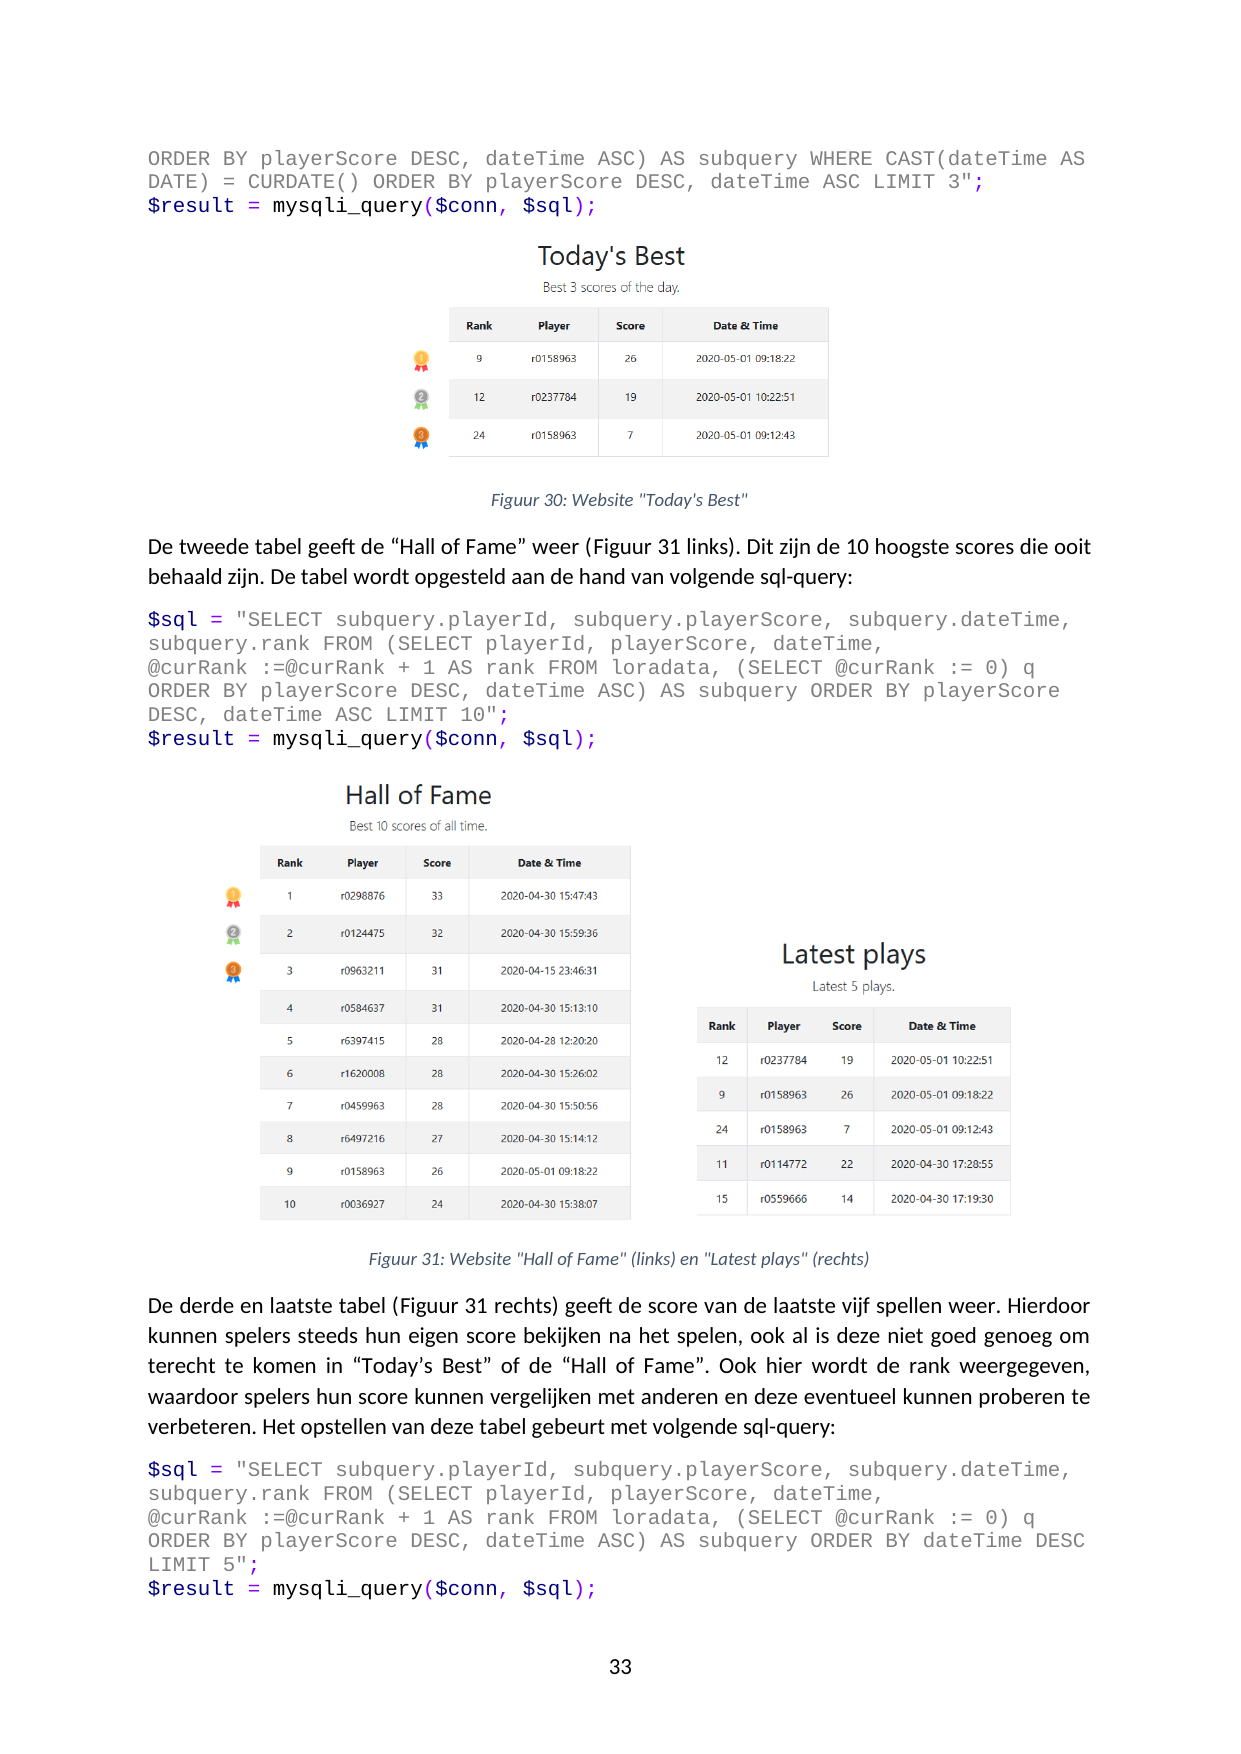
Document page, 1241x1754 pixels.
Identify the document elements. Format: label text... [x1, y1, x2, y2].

text Figuur 31: Website "Hall of Fame" (links) en "Latest plays" (rechts) [148, 1247, 1092, 1270]
text De tweede tabel geeft de “Hall of Fame” weer (Figuur 31 links). Dit zijn de 10 hoogste scores die ooit behaald zijn. De tabel wordt opgesteld aan de hand van volgende sql-query: [148, 532, 1092, 591]
text $result = mysqli_query($conn, $sql); [148, 195, 1092, 219]
text $sql = "SELECT subquery.playerId, subquery.playerScore, subquery.dateTime, subquery.rank FROM (SELECT playerId, playerScore, dateTime, @curRank :=@curRank + 1 AS rank FROM loradata, (SELECT @curRank := 0) q ORDER BY playerScore DESC, dateTime ASC) AS subquery ORDER BY dateTime DESC LIMIT 5"; [148, 1459, 1092, 1578]
picture [402, 237, 839, 470]
text $sql = "SELECT subquery.playerId, subquery.playerScore, subquery.dateTime, subquery.rank FROM (SELECT playerId, playerScore, dateTime, @curRank :=@curRank + 1 AS rank FROM loradata, (SELECT @curRank := 0) q ORDER BY playerScore DESC, dateTime ASC) AS subquery ORDER BY playerScore DESC, dateTime ASC LIMIT 10"; [148, 609, 1092, 728]
picture [210, 769, 1030, 1229]
text Figuur 30: Website "Today's Best" [148, 488, 1092, 511]
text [148, 148, 1092, 195]
text De derde en laatste tabel (Figuur 31 rechts) geeft de score van de laatste vijf spellen weer. Hierdoor kunnen spelers steeds hun eigen score bekijken na het spelen, ook al is deze niet goed genoeg om terecht te komen in “Today’s Best” of de “Hall of Fame”. Ook hier wordt de rank weergegeven, waardoor spelers hun score kunnen vergelijken met anderen en deze eventueel kunnen proberen te verbeteren. Het opstellen van deze tabel gebeurt met volgende sql-query: [148, 1291, 1092, 1441]
text $result = mysqli_query($conn, $sql); [148, 1578, 1092, 1601]
text $result = mysqli_query($conn, $sql); [148, 728, 1092, 751]
